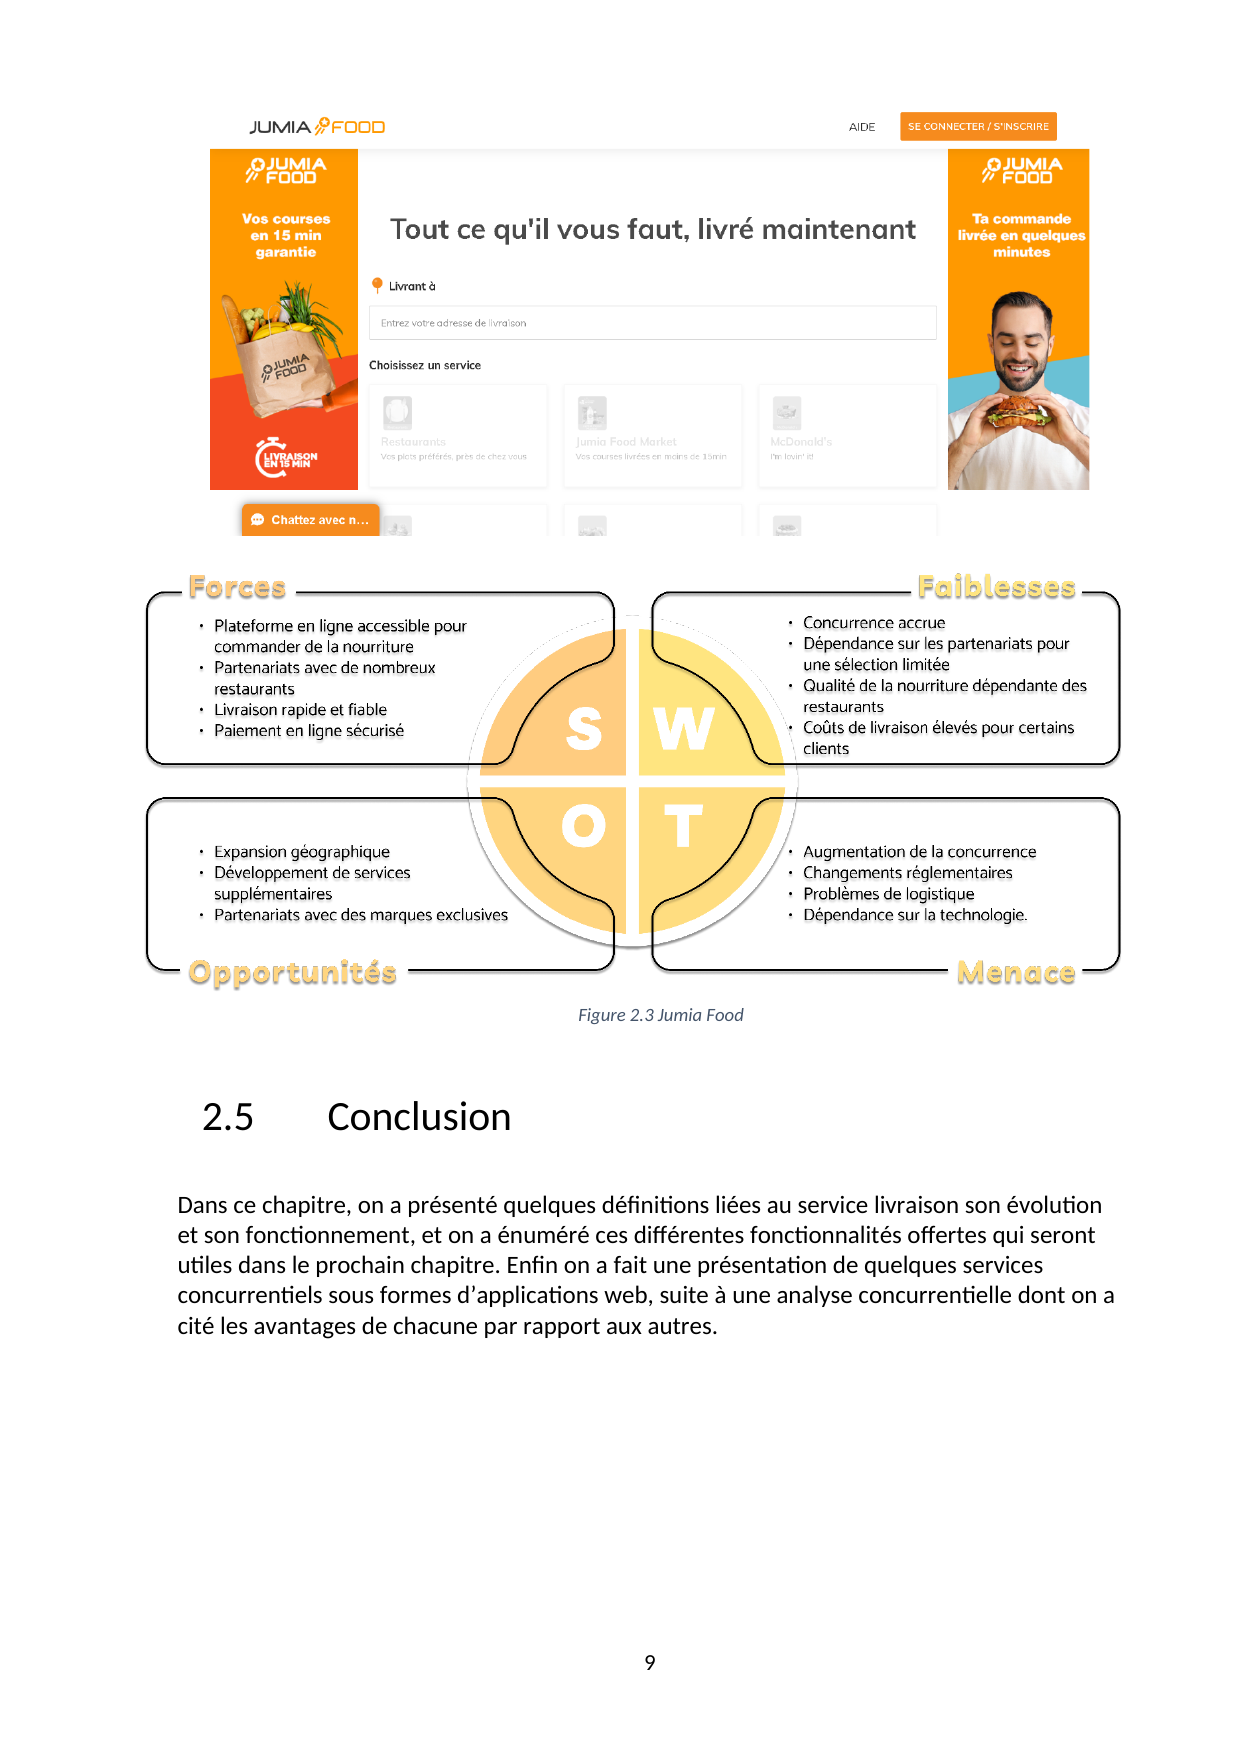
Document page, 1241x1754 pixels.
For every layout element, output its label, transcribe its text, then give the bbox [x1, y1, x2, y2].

picture [143, 566, 1122, 992]
text Dans ce chapitre, on a présenté quelques définitions liées au service livraison son évolution et son fonctionnement, et on a énuméré ces différentes fonctionnalités offertes qui seront utiles dans le prochain chapitre. Enfin on a fait une présentation de quelques services concurrentiels sous formes d’applications web, suite à une analyse concurrentielle dont on a cité les avantages de chacune par rapport aux autres. [177, 1189, 1122, 1341]
subtitle 2.5 Conclusion [202, 1090, 1122, 1141]
picture [210, 107, 1090, 536]
